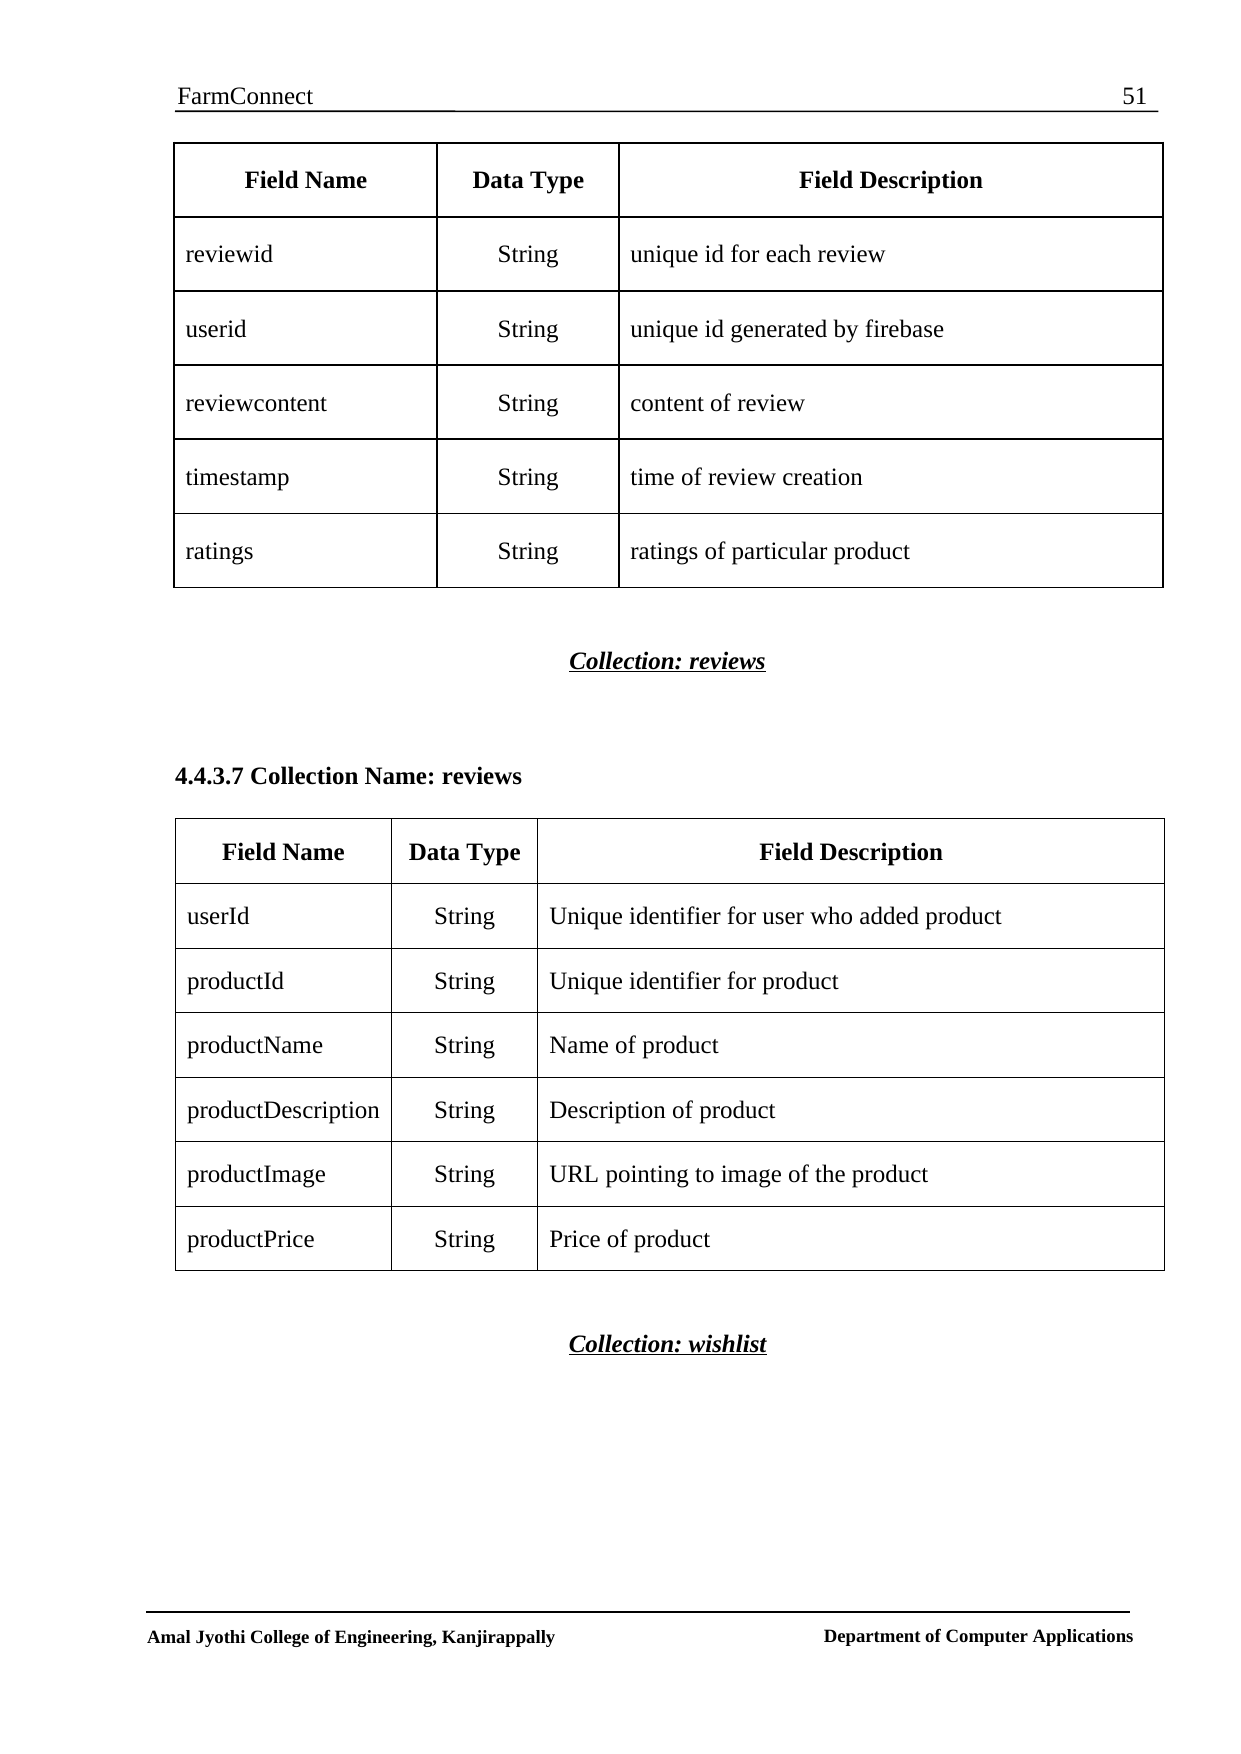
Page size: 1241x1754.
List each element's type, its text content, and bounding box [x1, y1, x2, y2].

text Collection: wishlist [175, 1329, 1162, 1358]
table_cell productPrice [176, 1207, 391, 1270]
table_cell URL pointing to image of the product [538, 1142, 1164, 1206]
table_cell Unique identifier for user who added product [538, 884, 1164, 947]
table_cell timestamp [175, 440, 436, 512]
table_cell String [392, 1142, 537, 1206]
table_cell Name of product [538, 1013, 1164, 1077]
table_cell productId [176, 949, 391, 1012]
table_cell reviewid [175, 218, 436, 290]
table_cell String [438, 514, 618, 587]
text Collection: reviews [175, 646, 1162, 674]
table_cell String [438, 440, 618, 512]
table_cell String [392, 884, 537, 947]
table_cell ratings [175, 514, 436, 587]
table_header Data Type [392, 819, 537, 883]
table_cell ratings of particular product [620, 514, 1162, 587]
table_cell Description of product [538, 1078, 1164, 1141]
table_cell String [438, 366, 618, 438]
table_cell time of review creation [620, 440, 1162, 512]
table_cell unique id for each review [620, 218, 1162, 290]
table_cell productName [176, 1013, 391, 1077]
table_header Field Description [620, 144, 1162, 216]
table_cell String [438, 292, 618, 364]
table_cell Price of product [538, 1207, 1164, 1270]
table_header Data Type [438, 144, 618, 216]
table_cell String [392, 1013, 537, 1077]
table_cell String [392, 949, 537, 1012]
table_cell userid [175, 292, 436, 364]
table_cell productImage [176, 1142, 391, 1206]
table_header Field Name [176, 819, 391, 883]
table_cell String [392, 1078, 537, 1141]
table_header Field Name [175, 144, 436, 216]
text 4.4.3.7 Collection Name: reviews [175, 761, 1162, 789]
table_cell Unique identifier for product [538, 949, 1164, 1012]
table_cell String [438, 218, 618, 290]
table_header Field Description [538, 819, 1164, 883]
table_cell String [392, 1207, 537, 1270]
table_cell content of review [620, 366, 1162, 438]
table_cell productDescription [176, 1078, 391, 1141]
table_cell userId [176, 884, 391, 947]
table_cell reviewcontent [175, 366, 436, 438]
table_cell unique id generated by firebase [620, 292, 1162, 364]
